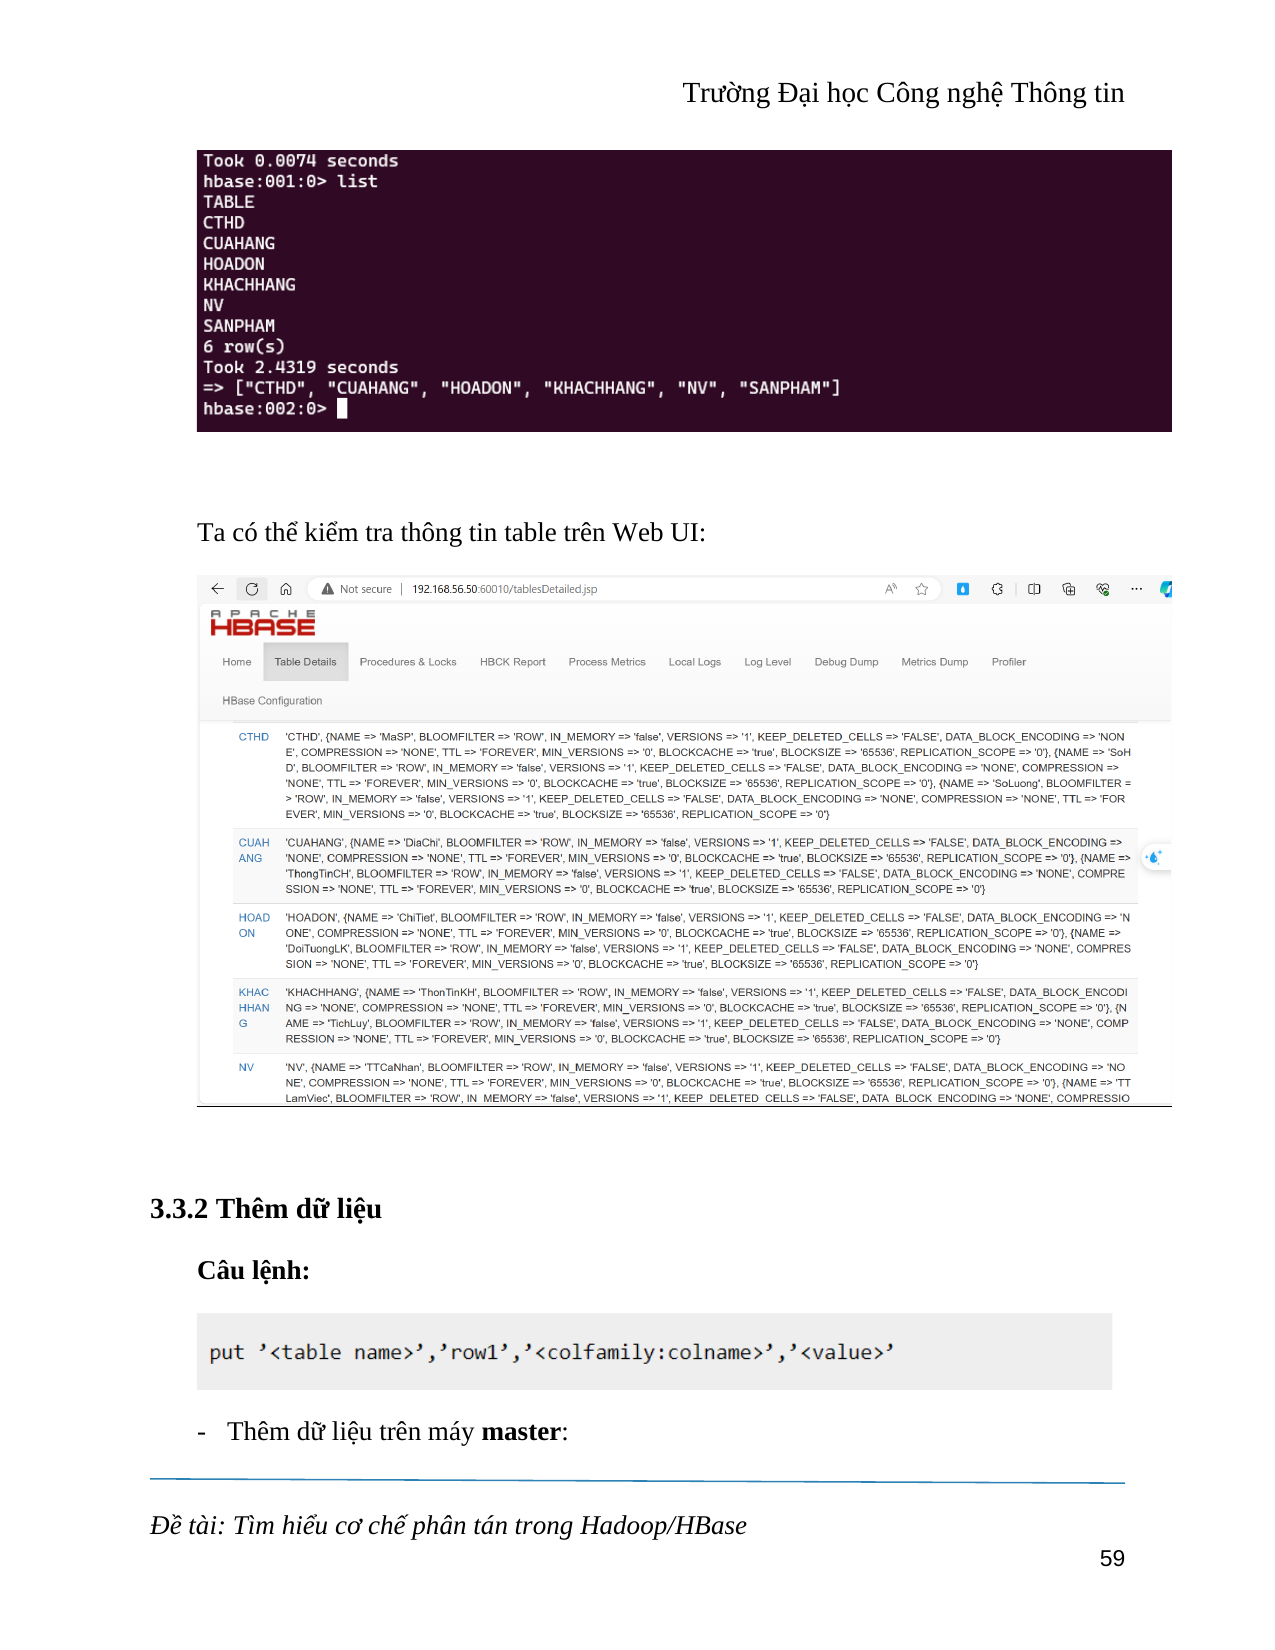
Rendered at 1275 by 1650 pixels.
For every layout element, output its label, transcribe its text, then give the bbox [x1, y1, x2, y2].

subtitle 3.3.2 Thêm dữ liệu [150, 1191, 1125, 1225]
picture [196, 150, 1172, 432]
text Câu lệnh: [197, 1254, 1125, 1285]
picture [196, 1313, 1113, 1390]
text Ta có thể kiểm tra thông tin table trên Web UI: [197, 516, 1125, 547]
list Thêm dữ liệu trên máy master: [197, 1415, 1125, 1446]
picture [196, 575, 1172, 1107]
